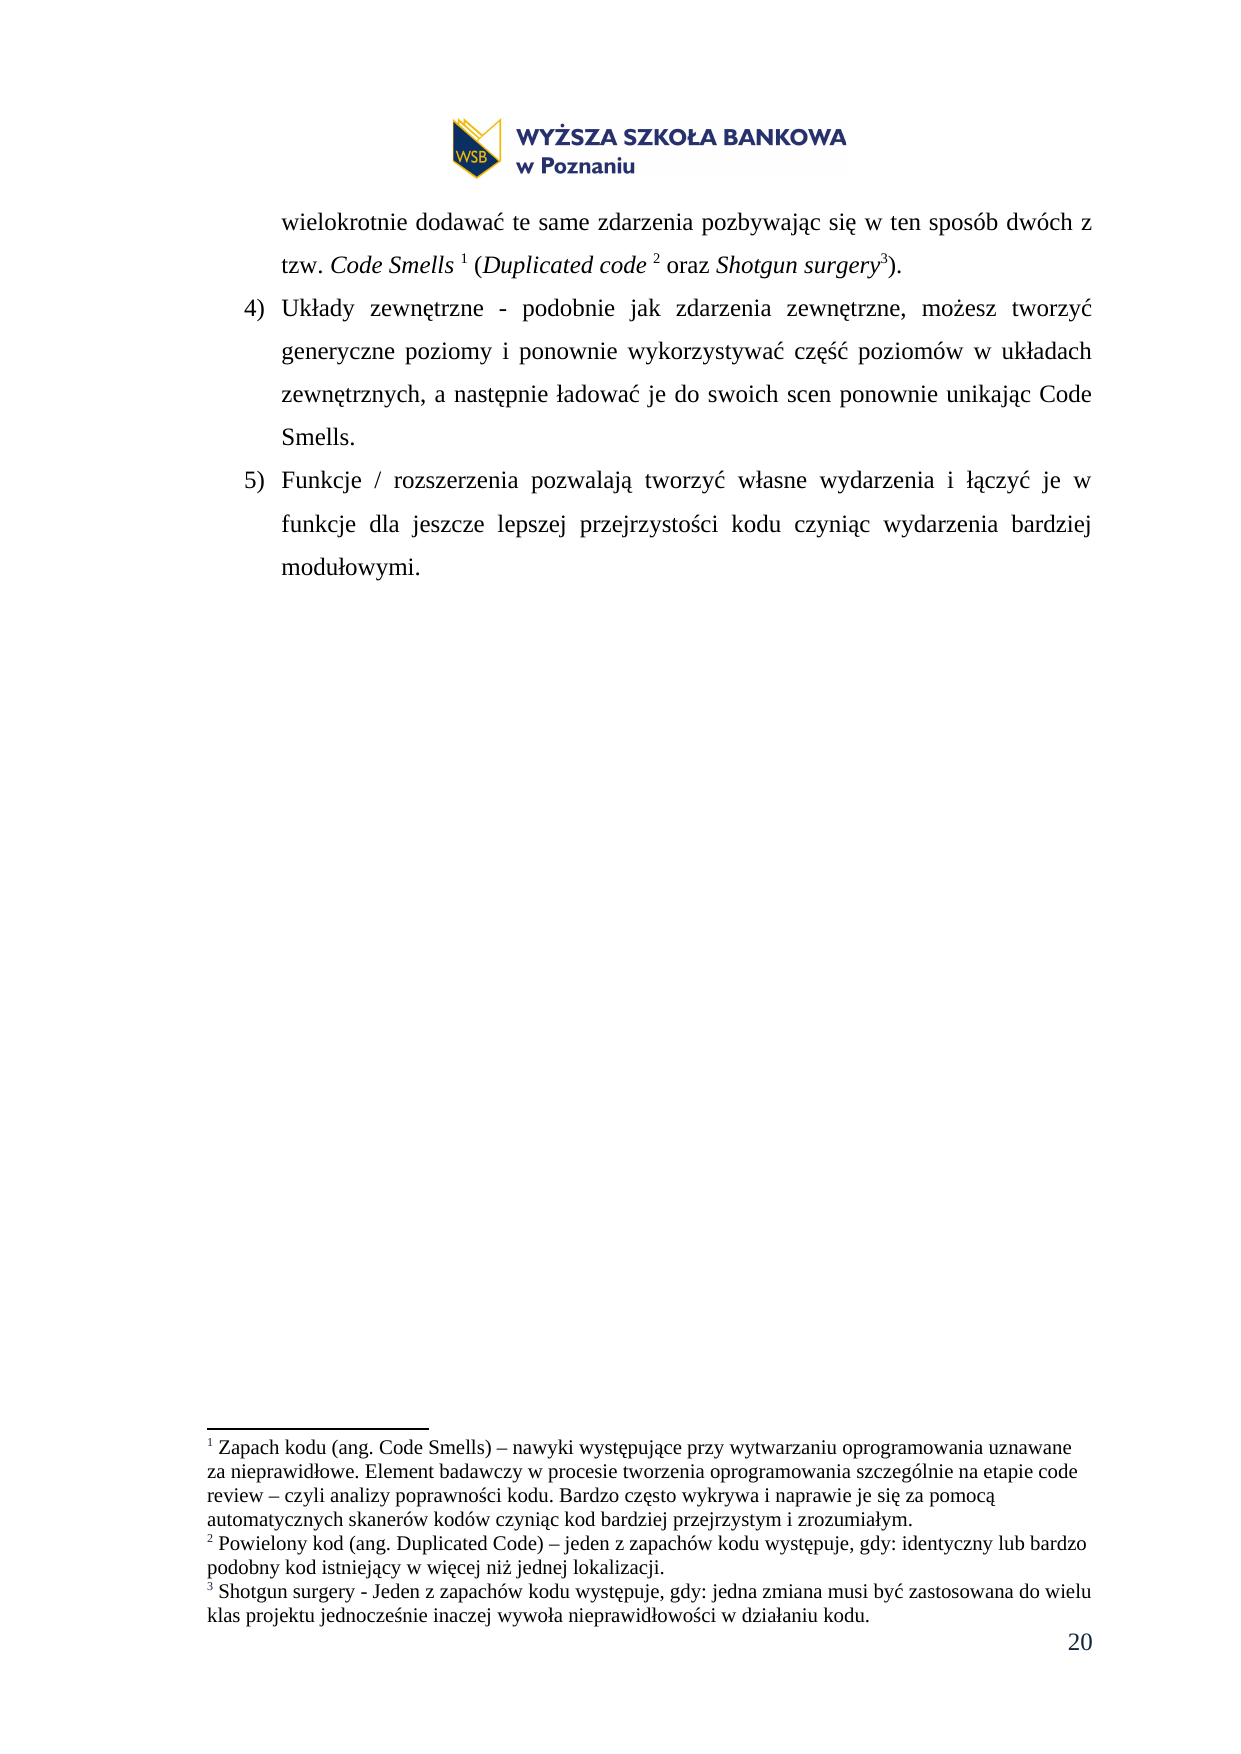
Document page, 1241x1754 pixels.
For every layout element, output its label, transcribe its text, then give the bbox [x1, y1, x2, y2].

list Funkcje / rozszerzenia pozwalają tworzyć własne wydarzenia i łączyć je w funkcje dla jeszcze lepszej przejrzystości kodu czyniąc wydarzenia bardziej modułowymi. [244, 466, 1092, 581]
list Układy zewnętrzne - podobnie jak zdarzenia zewnętrzne, możesz tworzyć generyczne poziomy i ponownie wykorzystywać część poziomów w układach zewnętrznych, a następnie ładować je do swoich scen ponownie unikając Code Smells. [244, 293, 1092, 451]
picture [452, 118, 847, 179]
